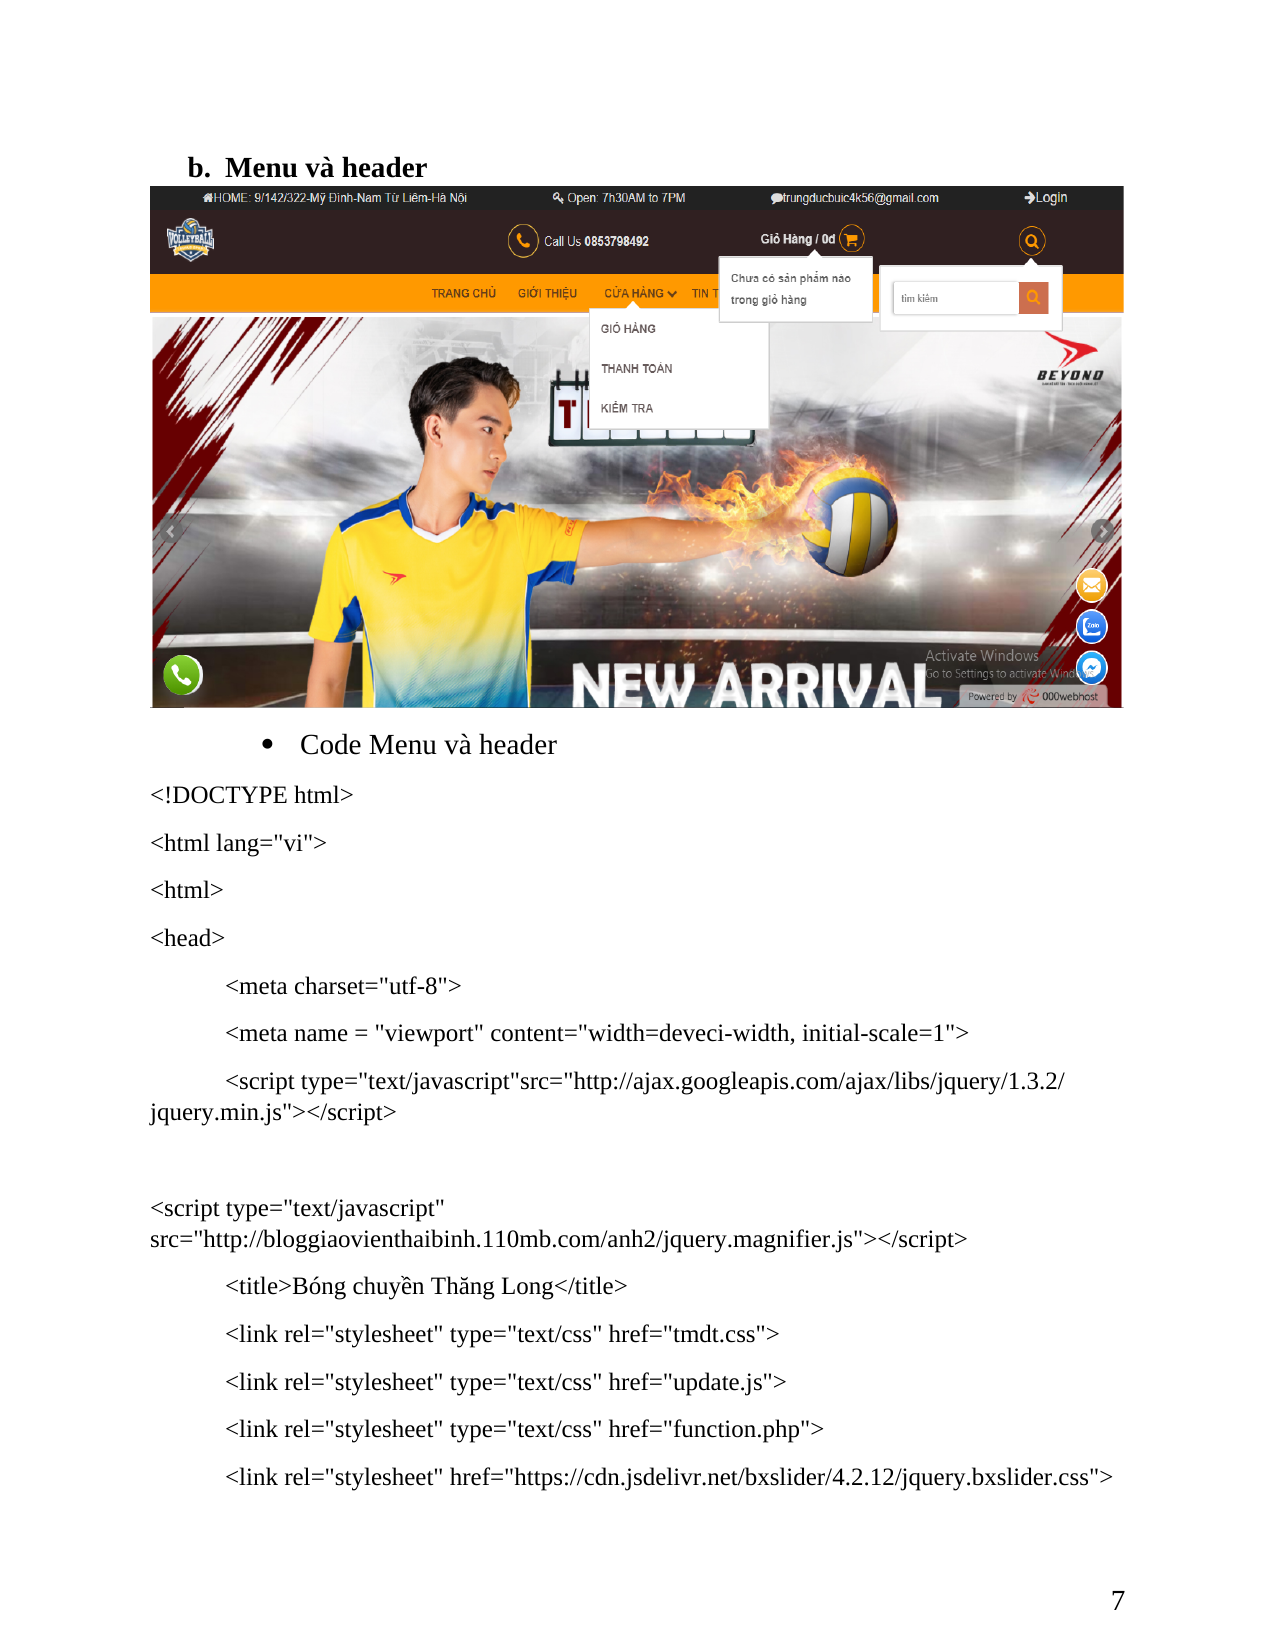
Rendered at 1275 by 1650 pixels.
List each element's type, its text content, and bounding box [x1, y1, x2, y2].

text <link rel="stylesheet" href="https://cdn.jsdelivr.net/bxslider/4.2.12/jquery.bxslider.css"> [150, 1462, 1125, 1491]
text <title>Bóng chuyền Thăng Long</title> [150, 1271, 1125, 1300]
text <link rel="stylesheet" type="text/css" href="function.php"> [150, 1414, 1125, 1443]
text <link rel="stylesheet" type="text/css" href="tmdt.css"> [150, 1319, 1125, 1348]
subtitle Menu và header [187, 150, 1125, 183]
text <html lang="vi"> [150, 828, 1125, 856]
text <meta name = "viewport" content="width=deveci-width, initial-scale=1"> [150, 1018, 1125, 1047]
text <meta charset="utf-8"> [150, 971, 1125, 999]
text <!DOCTYPE html> [150, 780, 1125, 809]
list Code Menu và header [262, 727, 1125, 761]
text <link rel="stylesheet" type="text/css" href="update.js"> [150, 1367, 1125, 1396]
text <script type="text/javascript"src="http://ajax.googleapis.com/ajax/libs/jquery/1.3.2/jquery.min.js"></script> [150, 1066, 1125, 1126]
text <html> [150, 875, 1125, 904]
text <head> [150, 923, 1125, 952]
picture [150, 186, 1124, 708]
text <script type="text/javascript" src="http://bloggiaovienthaibinh.110mb.com/anh2/jquery.magnifier.js"></script> [150, 1193, 1125, 1252]
